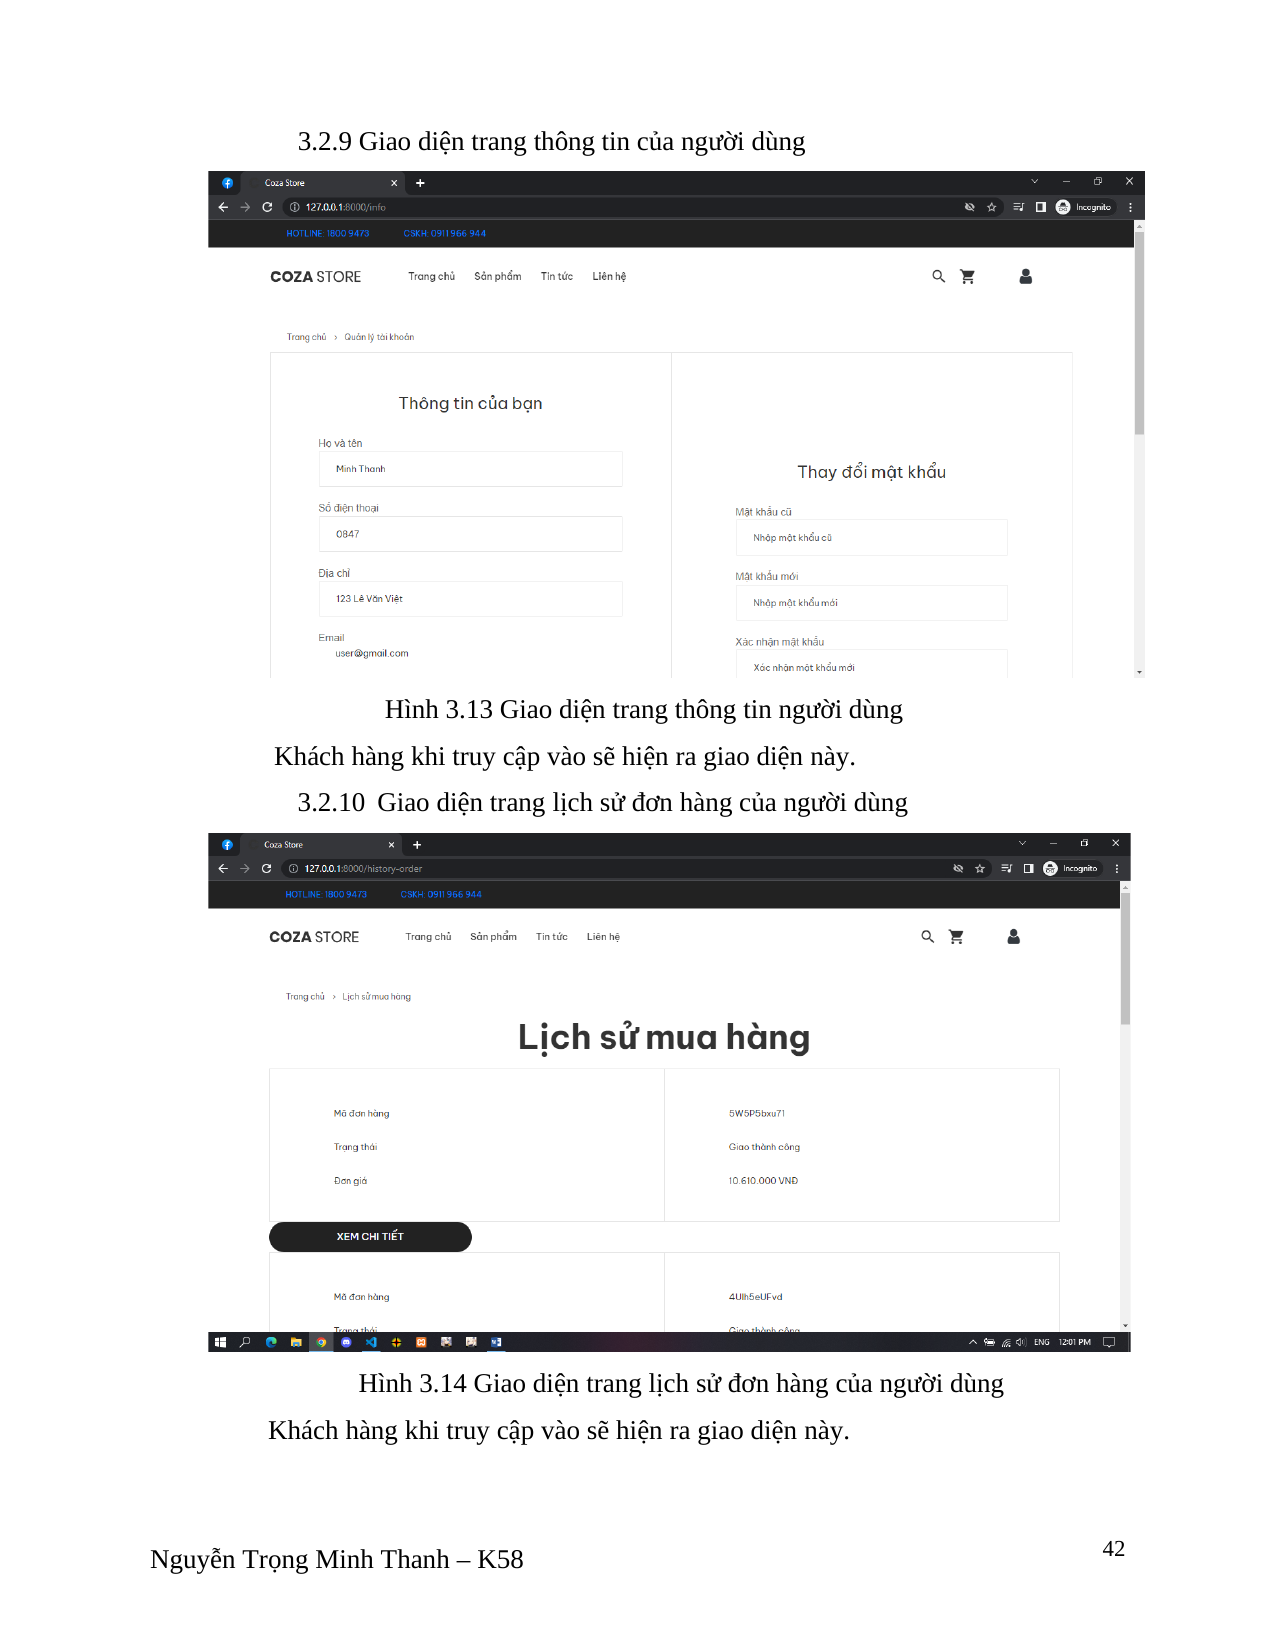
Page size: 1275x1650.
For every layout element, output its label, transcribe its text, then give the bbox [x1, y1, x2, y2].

text Khách hàng khi truy cập vào sẽ hiện ra giao diện này. [224, 740, 1125, 771]
picture [208, 171, 1145, 678]
list Giao diện trang lịch sử đơn hàng của người dùng [297, 786, 1154, 818]
list Giao diện trang thông tin của người dùng [298, 125, 1154, 156]
text Khách hàng khi truy cập vào sẽ hiện ra giao diện này. [224, 1414, 1125, 1445]
picture [208, 833, 1131, 1352]
